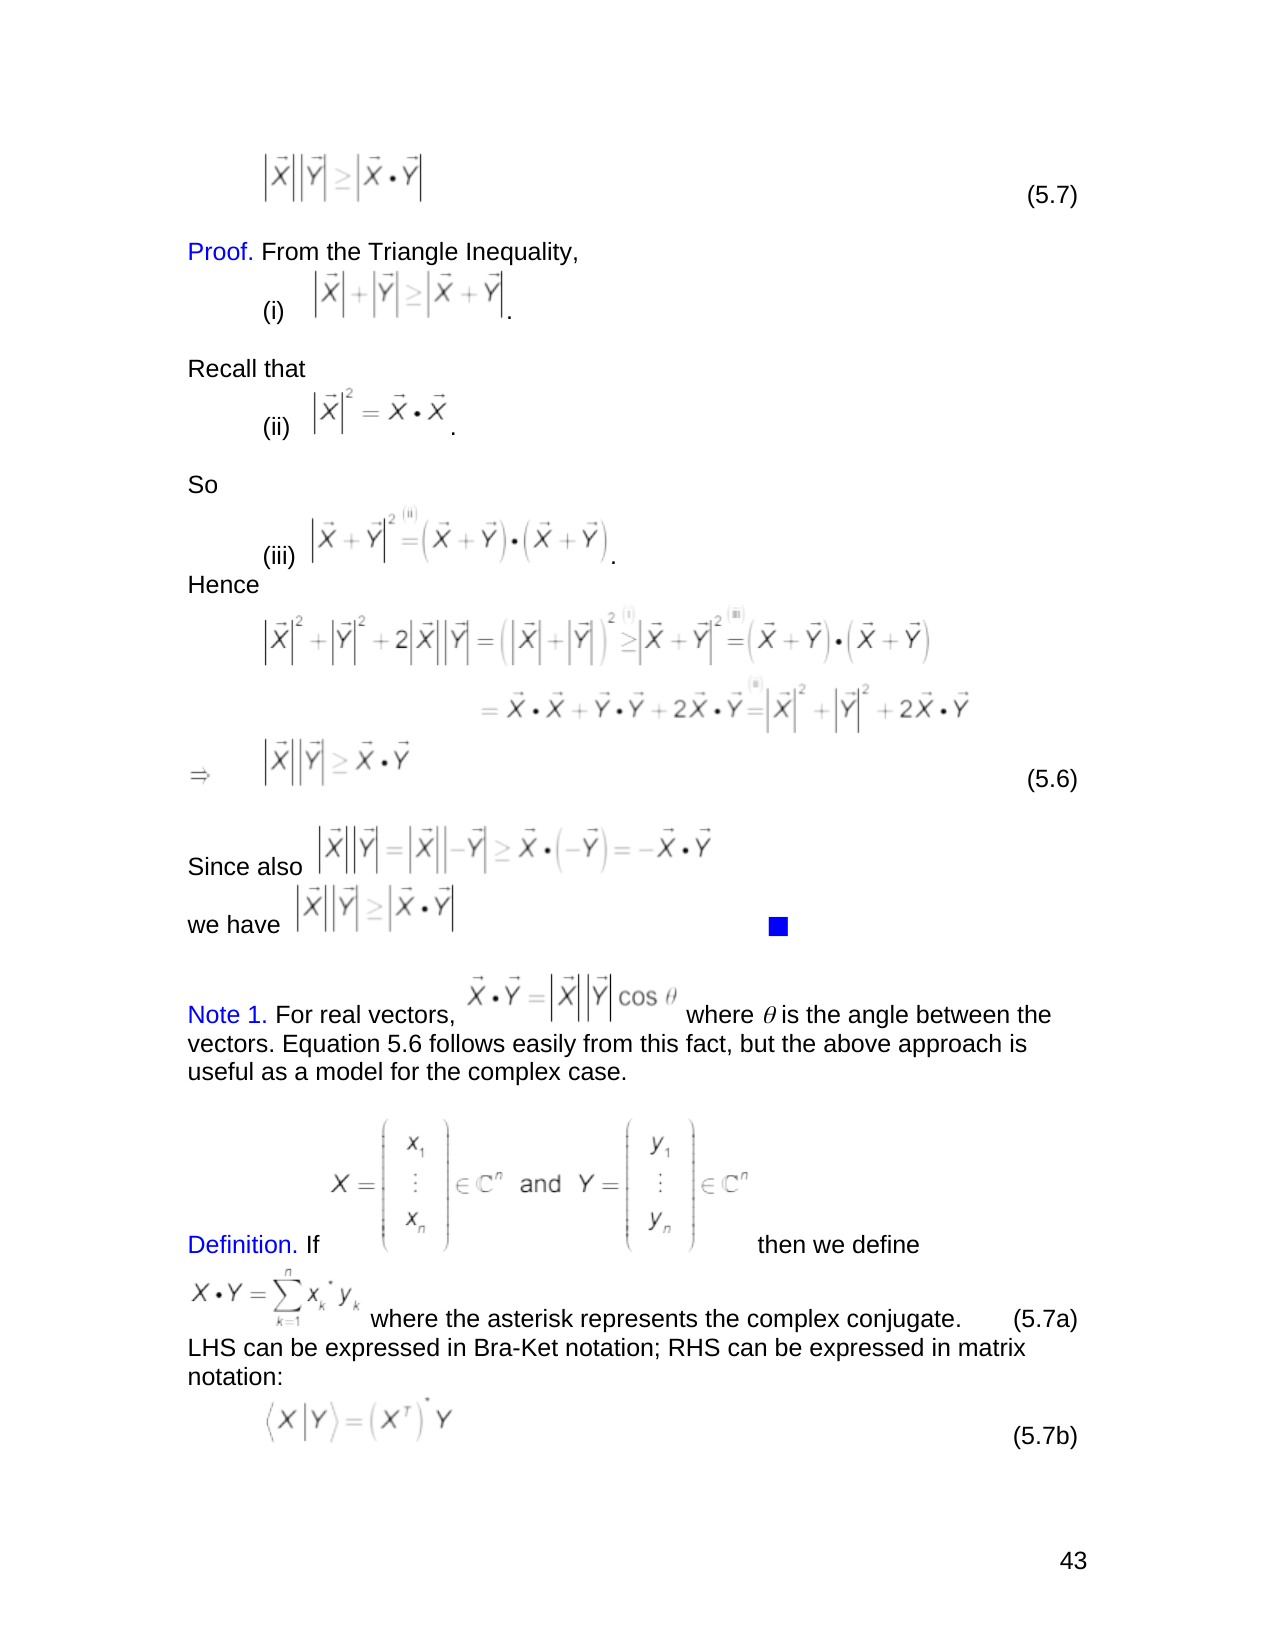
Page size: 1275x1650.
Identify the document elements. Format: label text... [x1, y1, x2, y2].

text Since also [187, 822, 1087, 881]
text (5.7b) [187, 1391, 1087, 1449]
text Recall that [187, 353, 1087, 382]
text (iii) . [187, 498, 1087, 570]
text (i) . [187, 266, 1087, 325]
text Hence [187, 570, 1087, 599]
text Definition. If then we define where the asterisk represents the complex conjugate. (5.7a) [187, 1115, 1087, 1333]
text LHS can be expressed in Bra-Ket notation; RHS can be expressed in matrix notation: [187, 1333, 1087, 1391]
text (ii) . [187, 382, 1087, 441]
text we have ■ [187, 881, 1087, 941]
text (5.7) [187, 150, 1087, 209]
text So [187, 470, 1087, 498]
text Proof. From the Triangle Inequality, [187, 237, 1087, 266]
text (5.6) [187, 734, 1087, 793]
text Note 1. For real vectors, where  is the angle between the vectors. Equation 5.6 follows easily from this fact, but the above approach is useful as a model for the complex case. [187, 970, 1087, 1086]
